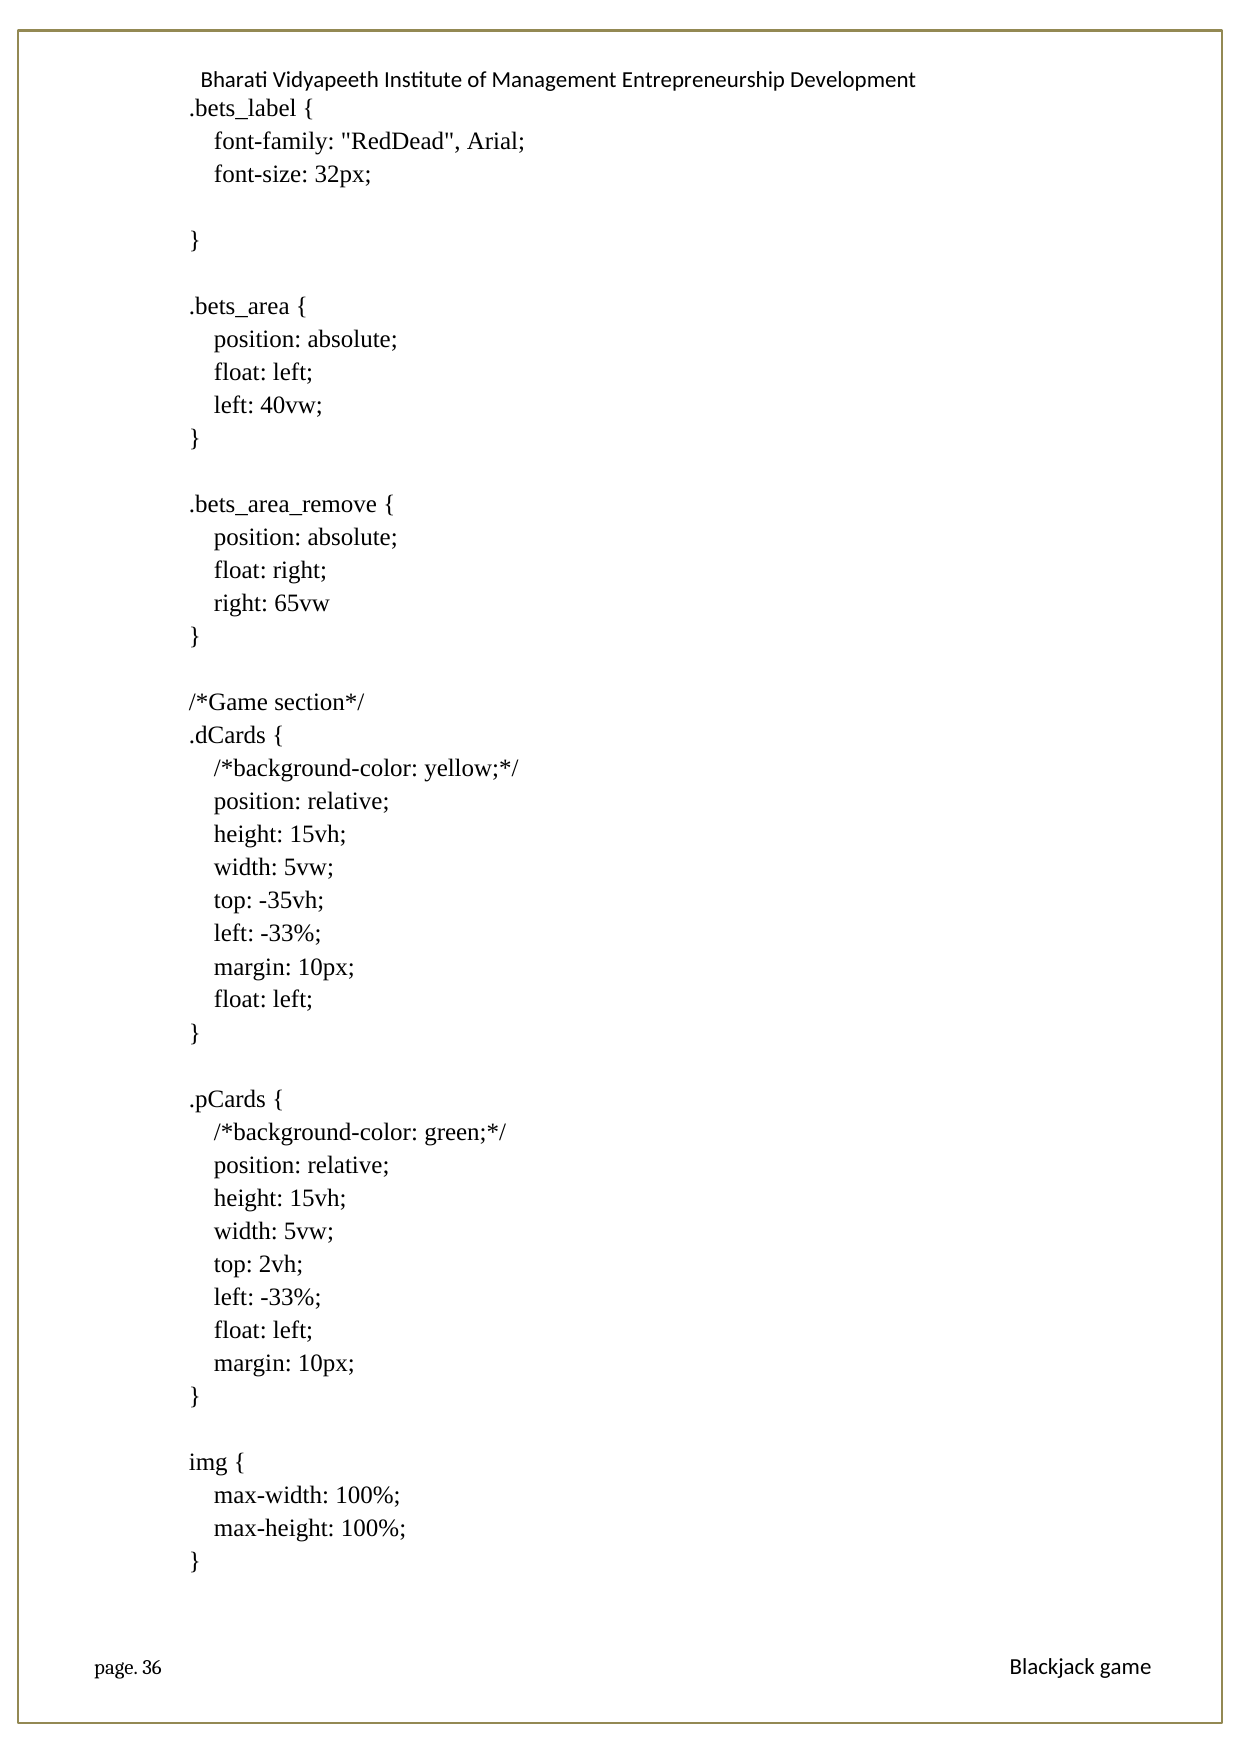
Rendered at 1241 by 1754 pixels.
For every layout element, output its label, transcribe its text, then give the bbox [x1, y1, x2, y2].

list max-width: 100%; [164, 1480, 1166, 1509]
list left: -33%; [164, 1282, 1166, 1311]
list position: absolute; [164, 522, 1166, 551]
list } [164, 1546, 1166, 1575]
list position: absolute; [164, 324, 1166, 353]
list } [164, 1381, 1166, 1409]
list width: 5vw; [164, 1216, 1166, 1244]
list margin: 10px; [164, 952, 1166, 980]
list height: 15vh; [164, 1183, 1166, 1211]
list top: 2vh; [164, 1249, 1166, 1277]
list max-height: 100%; [164, 1513, 1166, 1542]
list } [164, 1018, 1166, 1046]
list } [164, 423, 1166, 452]
list float: left; [164, 984, 1166, 1013]
list position: relative; [164, 1150, 1166, 1178]
list left: 40vw; [164, 390, 1166, 419]
list /*background-color: yellow;*/ [164, 753, 1166, 782]
list } [164, 621, 1166, 650]
list .bets_area { [164, 291, 1166, 320]
list height: 15vh; [164, 819, 1166, 848]
list .bets_area_remove { [164, 489, 1166, 518]
list /*background-color: green;*/ [164, 1117, 1166, 1145]
list float: right; [164, 555, 1166, 584]
list font-family: "RedDead", Arial; [164, 126, 1166, 155]
list right: 65vw [164, 588, 1166, 617]
list margin: 10px; [164, 1348, 1166, 1377]
list .bets_label { [164, 93, 1166, 122]
list .dCards { [164, 720, 1166, 749]
list img { [164, 1447, 1166, 1476]
list top: -35vh; [164, 886, 1166, 914]
list .pCards { [164, 1084, 1166, 1112]
list font-size: 32px; [164, 159, 1166, 188]
list left: -33%; [164, 918, 1166, 947]
list float: left; [164, 357, 1166, 386]
list width: 5vw; [164, 852, 1166, 881]
list /*Game section*/ [164, 687, 1166, 716]
list float: left; [164, 1315, 1166, 1343]
list position: relative; [164, 786, 1166, 815]
list } [164, 225, 1166, 254]
